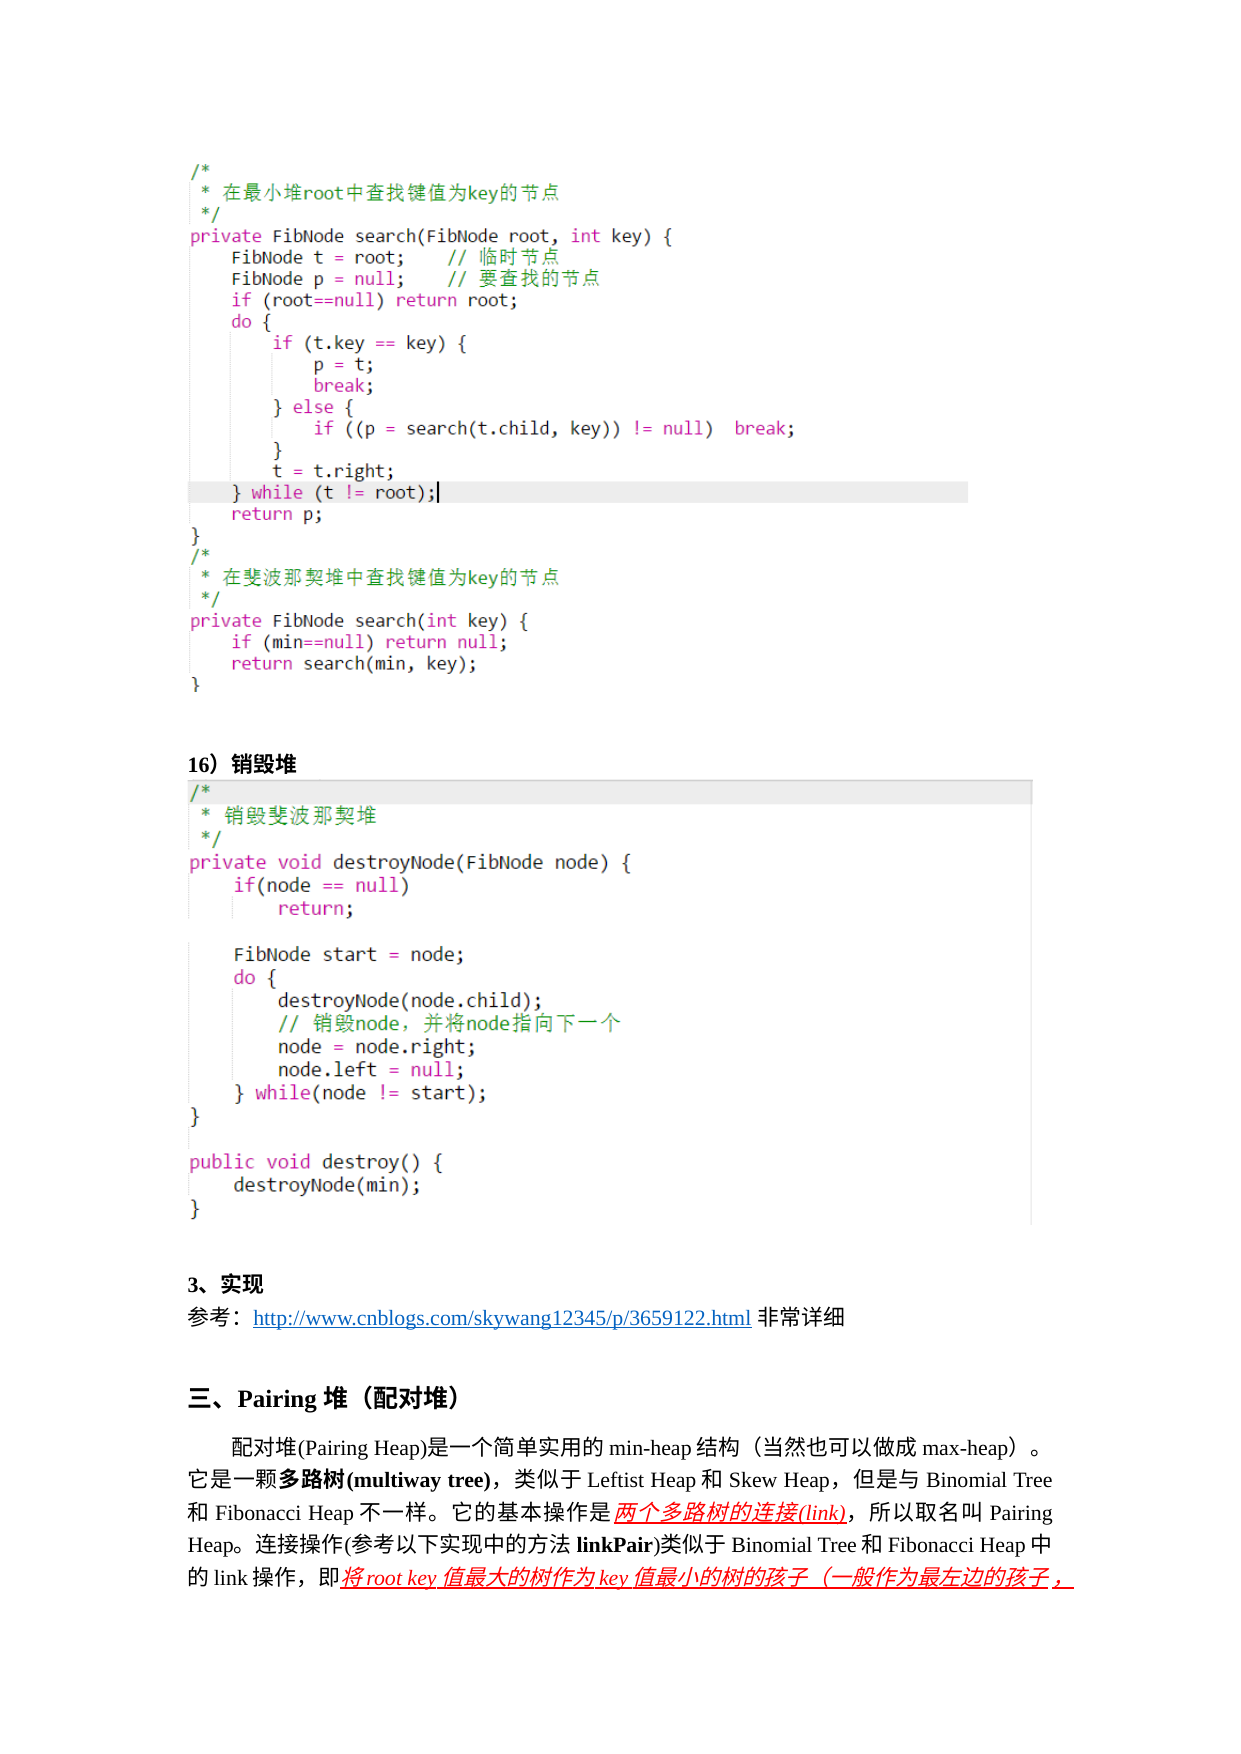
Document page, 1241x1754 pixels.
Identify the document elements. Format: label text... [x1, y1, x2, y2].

text 三、Pairing 堆（配对堆） [187, 1364, 1053, 1429]
text 3、实现 [187, 1267, 1053, 1299]
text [187, 1429, 1053, 1592]
picture [187, 162, 969, 692]
picture [187, 779, 1033, 1225]
text 16）销毁堆 [187, 747, 1053, 779]
text 参考：http://www.cnblogs.com/skywang12345/p/3659122.html 非常详细 [187, 1299, 1053, 1332]
